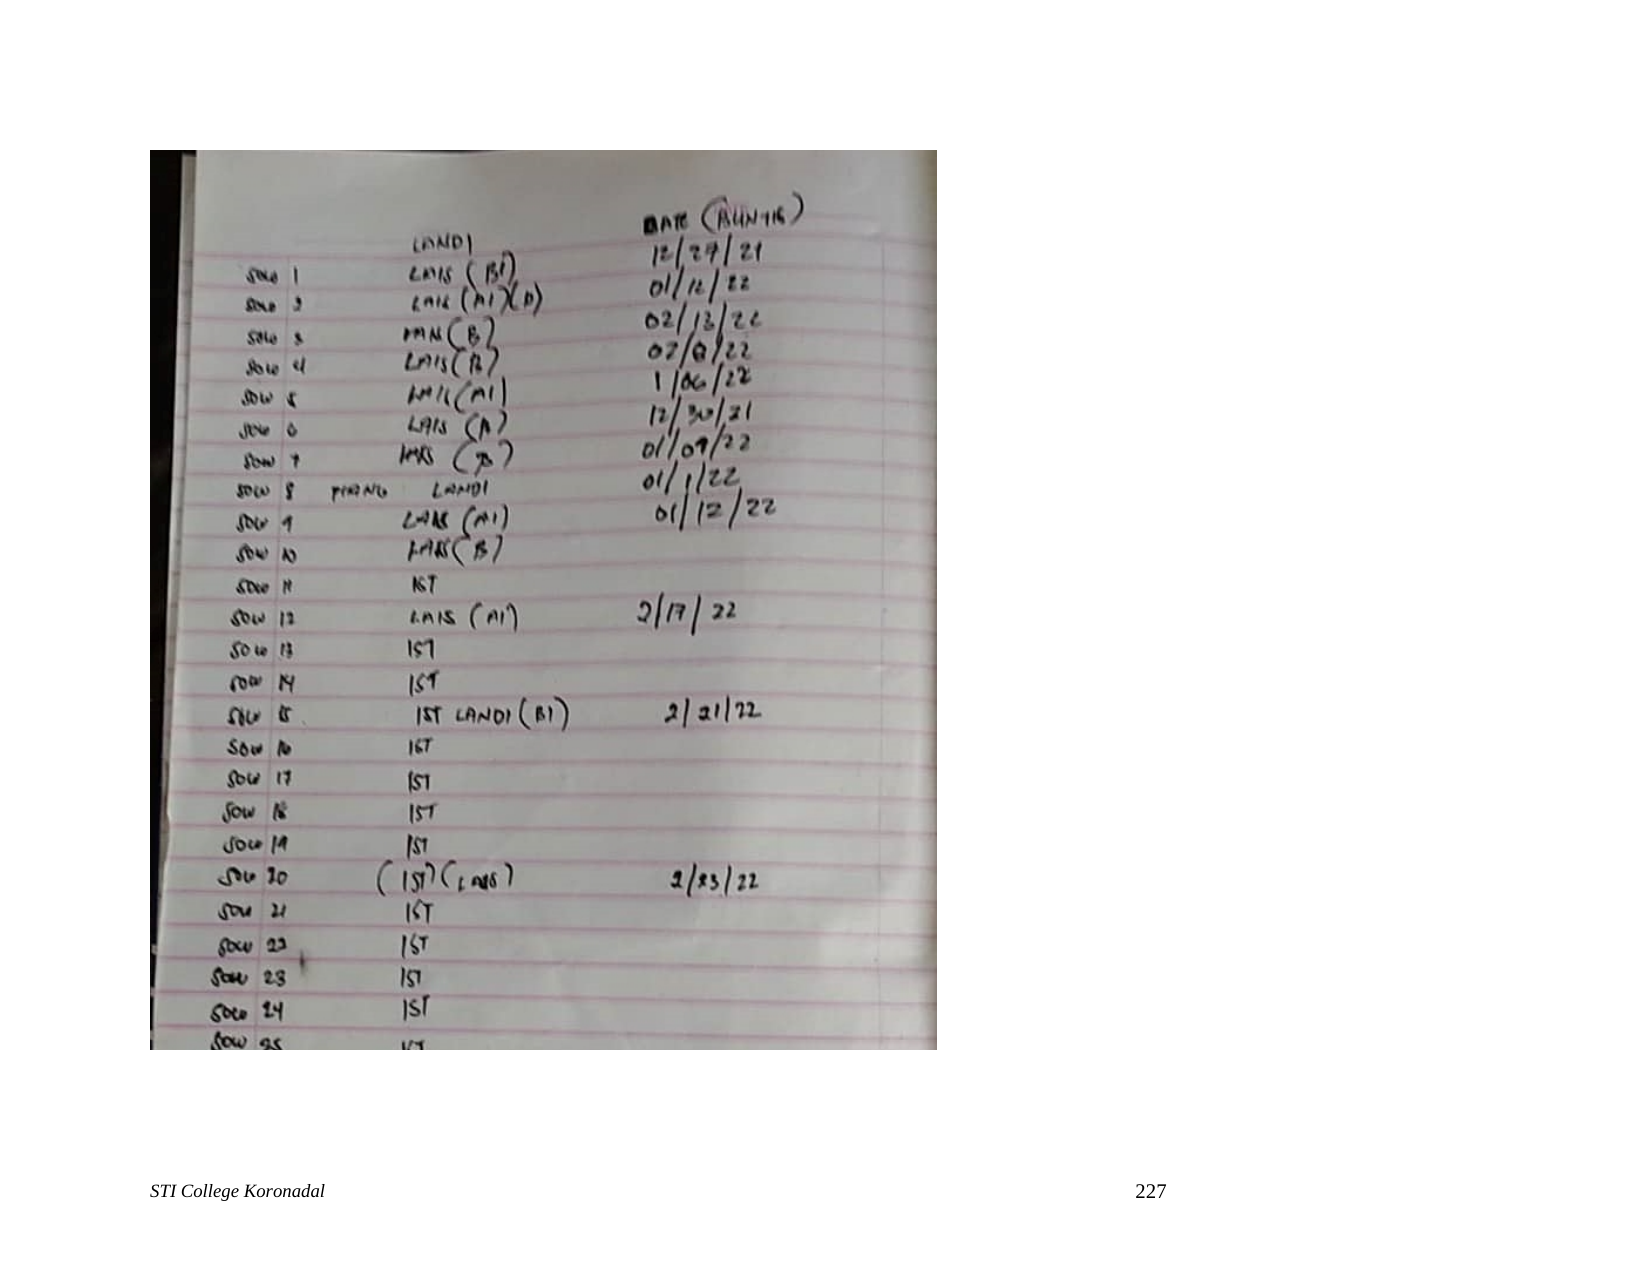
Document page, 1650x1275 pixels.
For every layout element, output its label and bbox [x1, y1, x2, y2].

picture [150, 150, 937, 1050]
